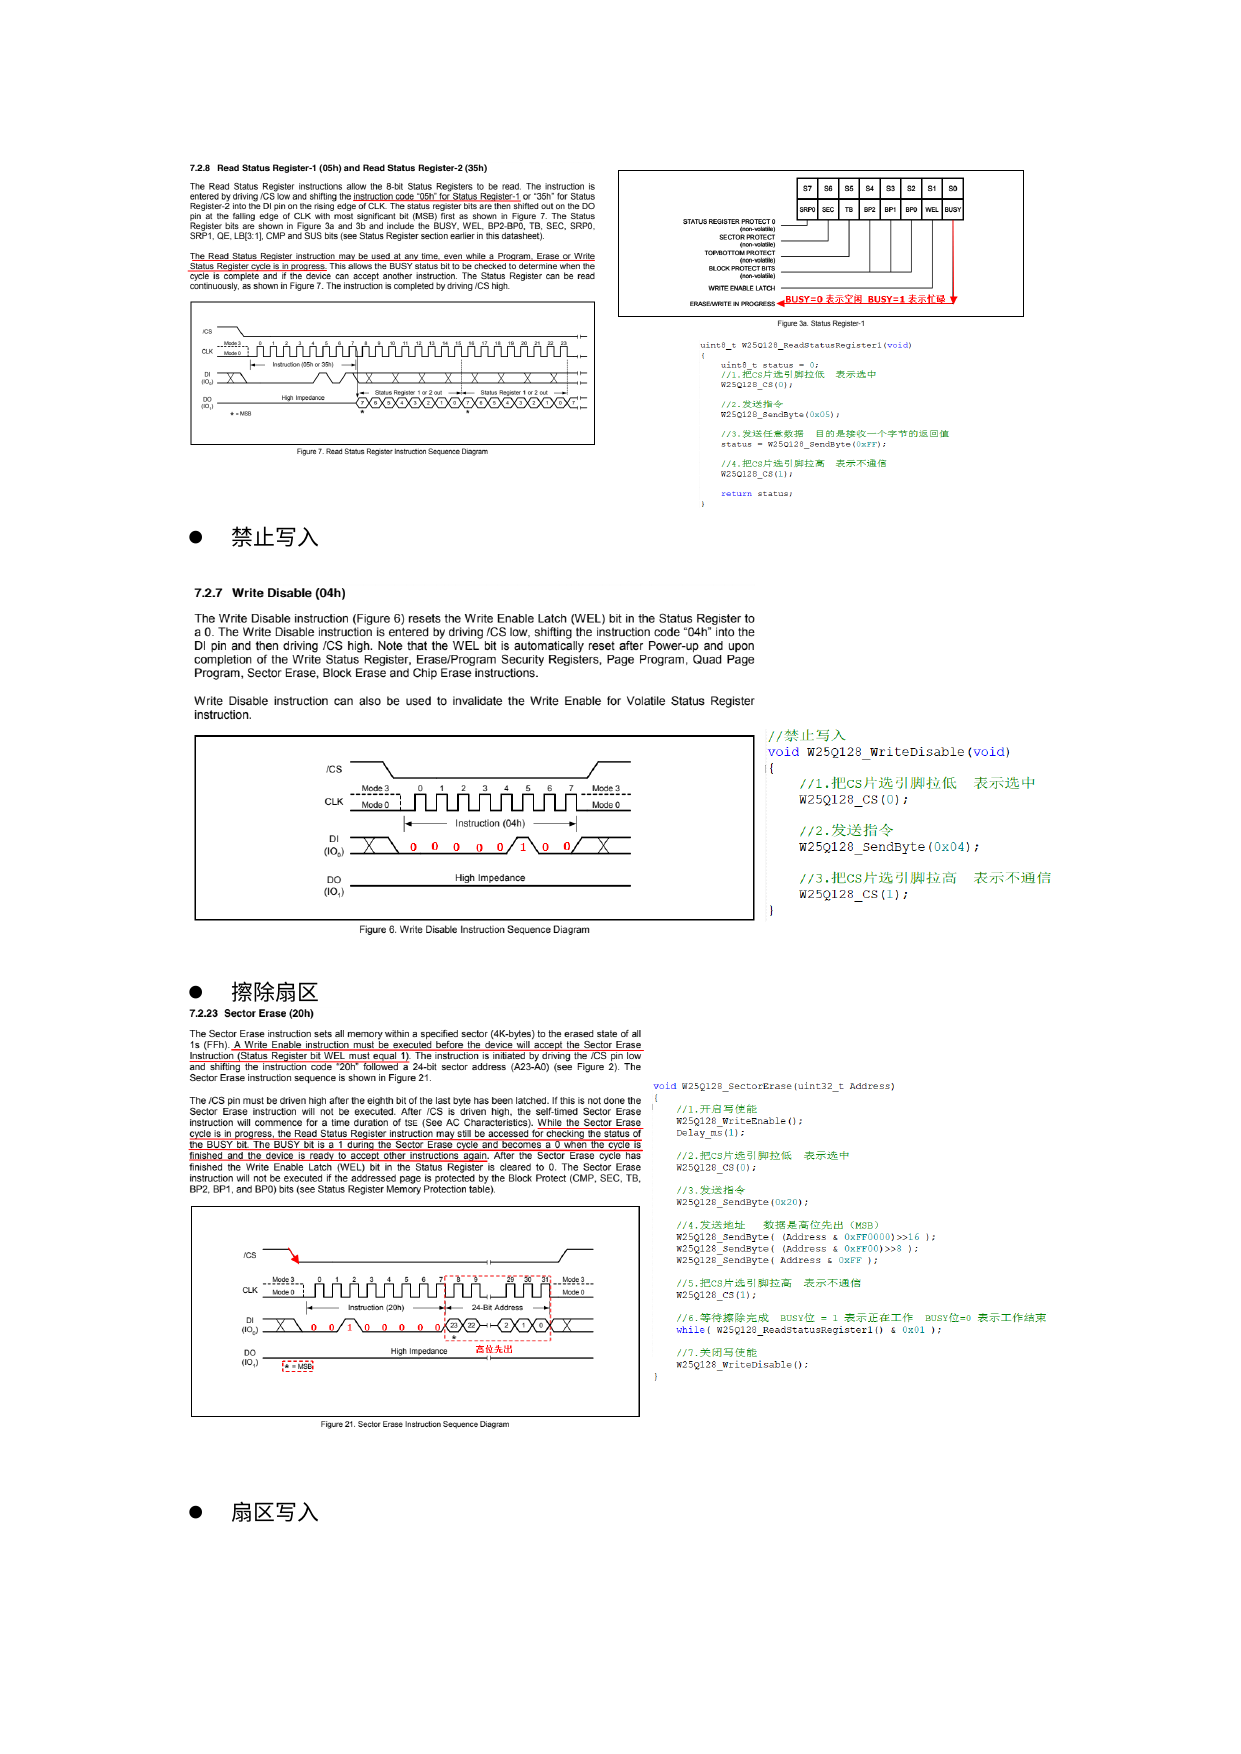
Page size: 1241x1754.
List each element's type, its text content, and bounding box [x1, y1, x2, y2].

picture [187, 162, 1051, 513]
picture [187, 1007, 1051, 1430]
list 扇区写入 [187, 1494, 1053, 1527]
picture [187, 584, 1053, 936]
list 擦除扇区 [187, 974, 1053, 1007]
list 禁止写入 [187, 519, 1053, 552]
